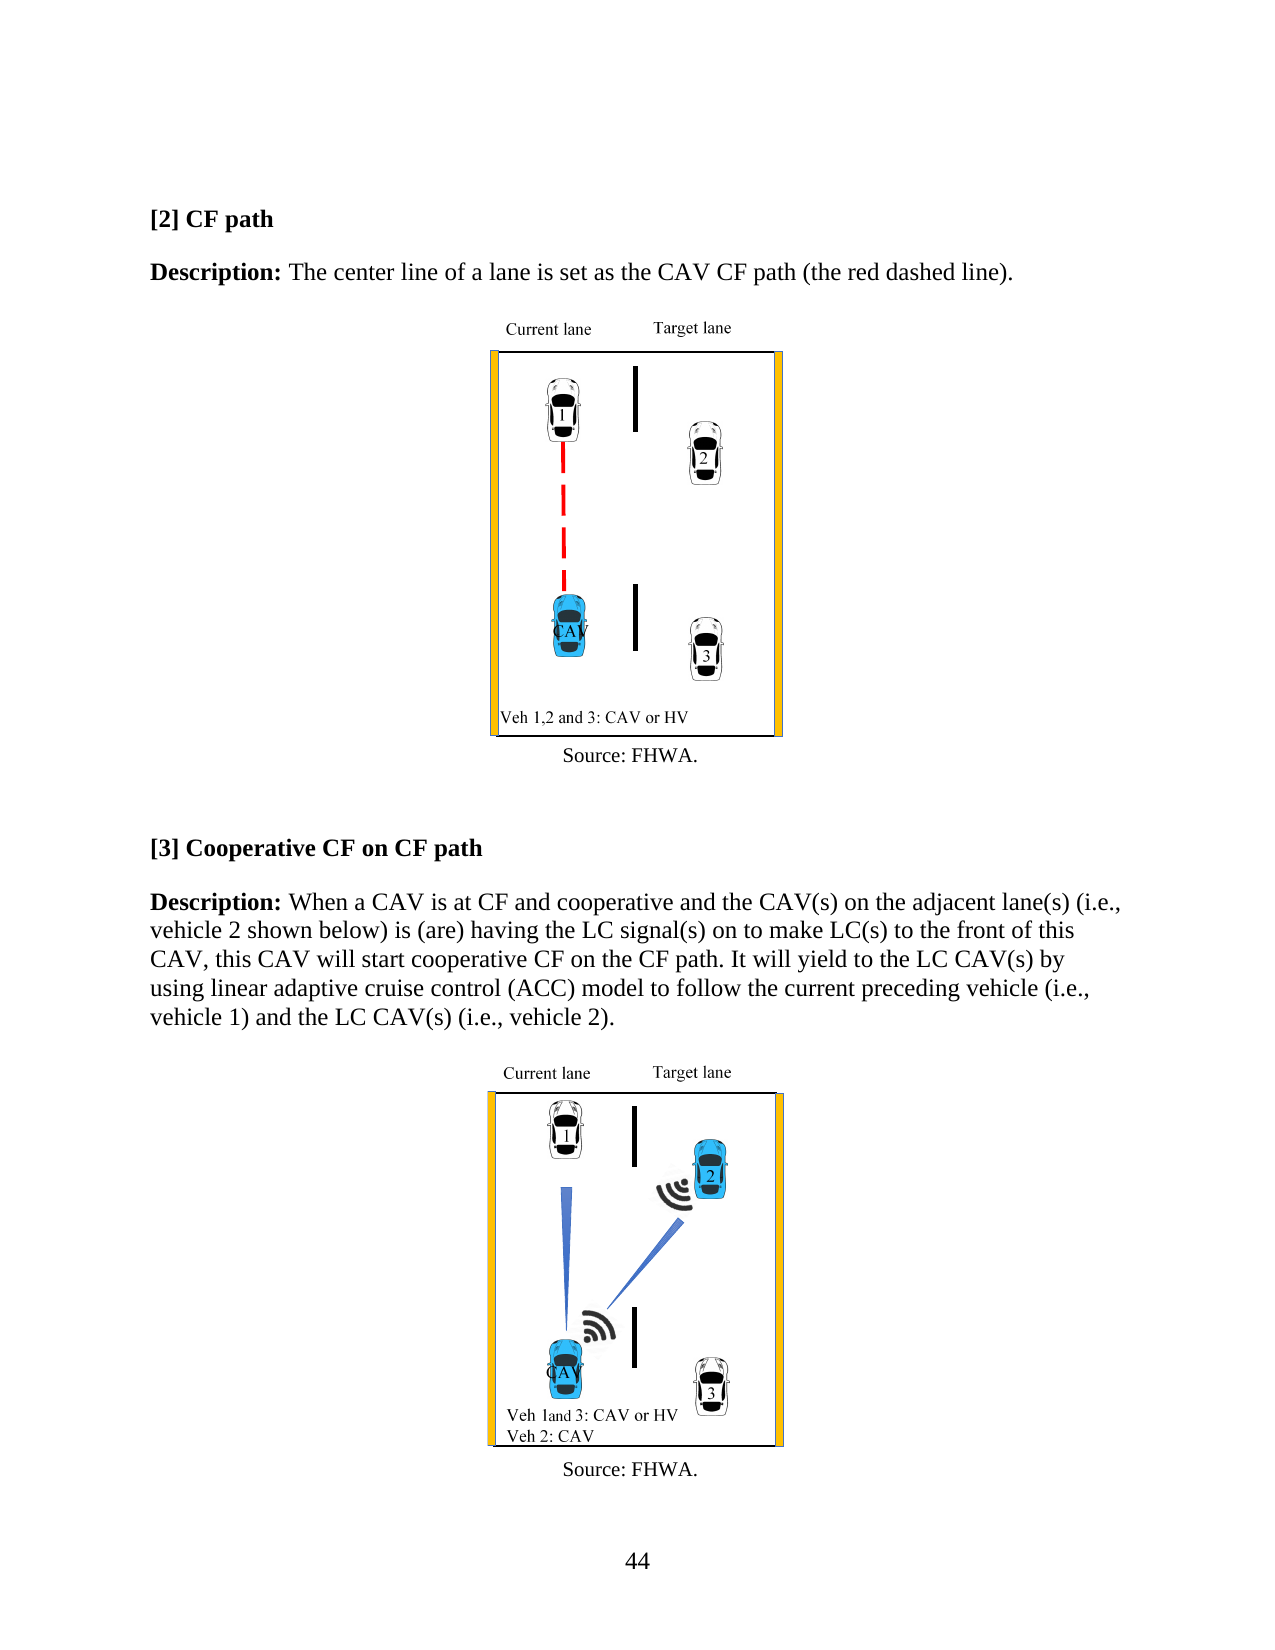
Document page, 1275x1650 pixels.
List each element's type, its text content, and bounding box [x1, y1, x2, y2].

text Description: When a CAV is at CF and cooperative and the CAV(s) on the adjacent lane(s) (i.e., vehicle 2 shown below) is (are) having the LC signal(s) on to make LC(s) to the front of this CAV, this CAV will start cooperative CF on the CF path. It will yield to the LC CAV(s) by using linear adaptive cruise control (ACC) model to follow the current preceding vehicle (i.e., vehicle 1) and the LC CAV(s) (i.e., vehicle 2). [150, 887, 1125, 1030]
text Source: FHWA. [225, 743, 1125, 767]
text [3] Cooperative CF on CF path [150, 833, 1125, 862]
text [2] CF path [150, 204, 1125, 232]
text Source: FHWA. [225, 1457, 1125, 1481]
text Description: The center line of a lane is set as the CAV CF path (the red dashed line). [150, 257, 1125, 286]
